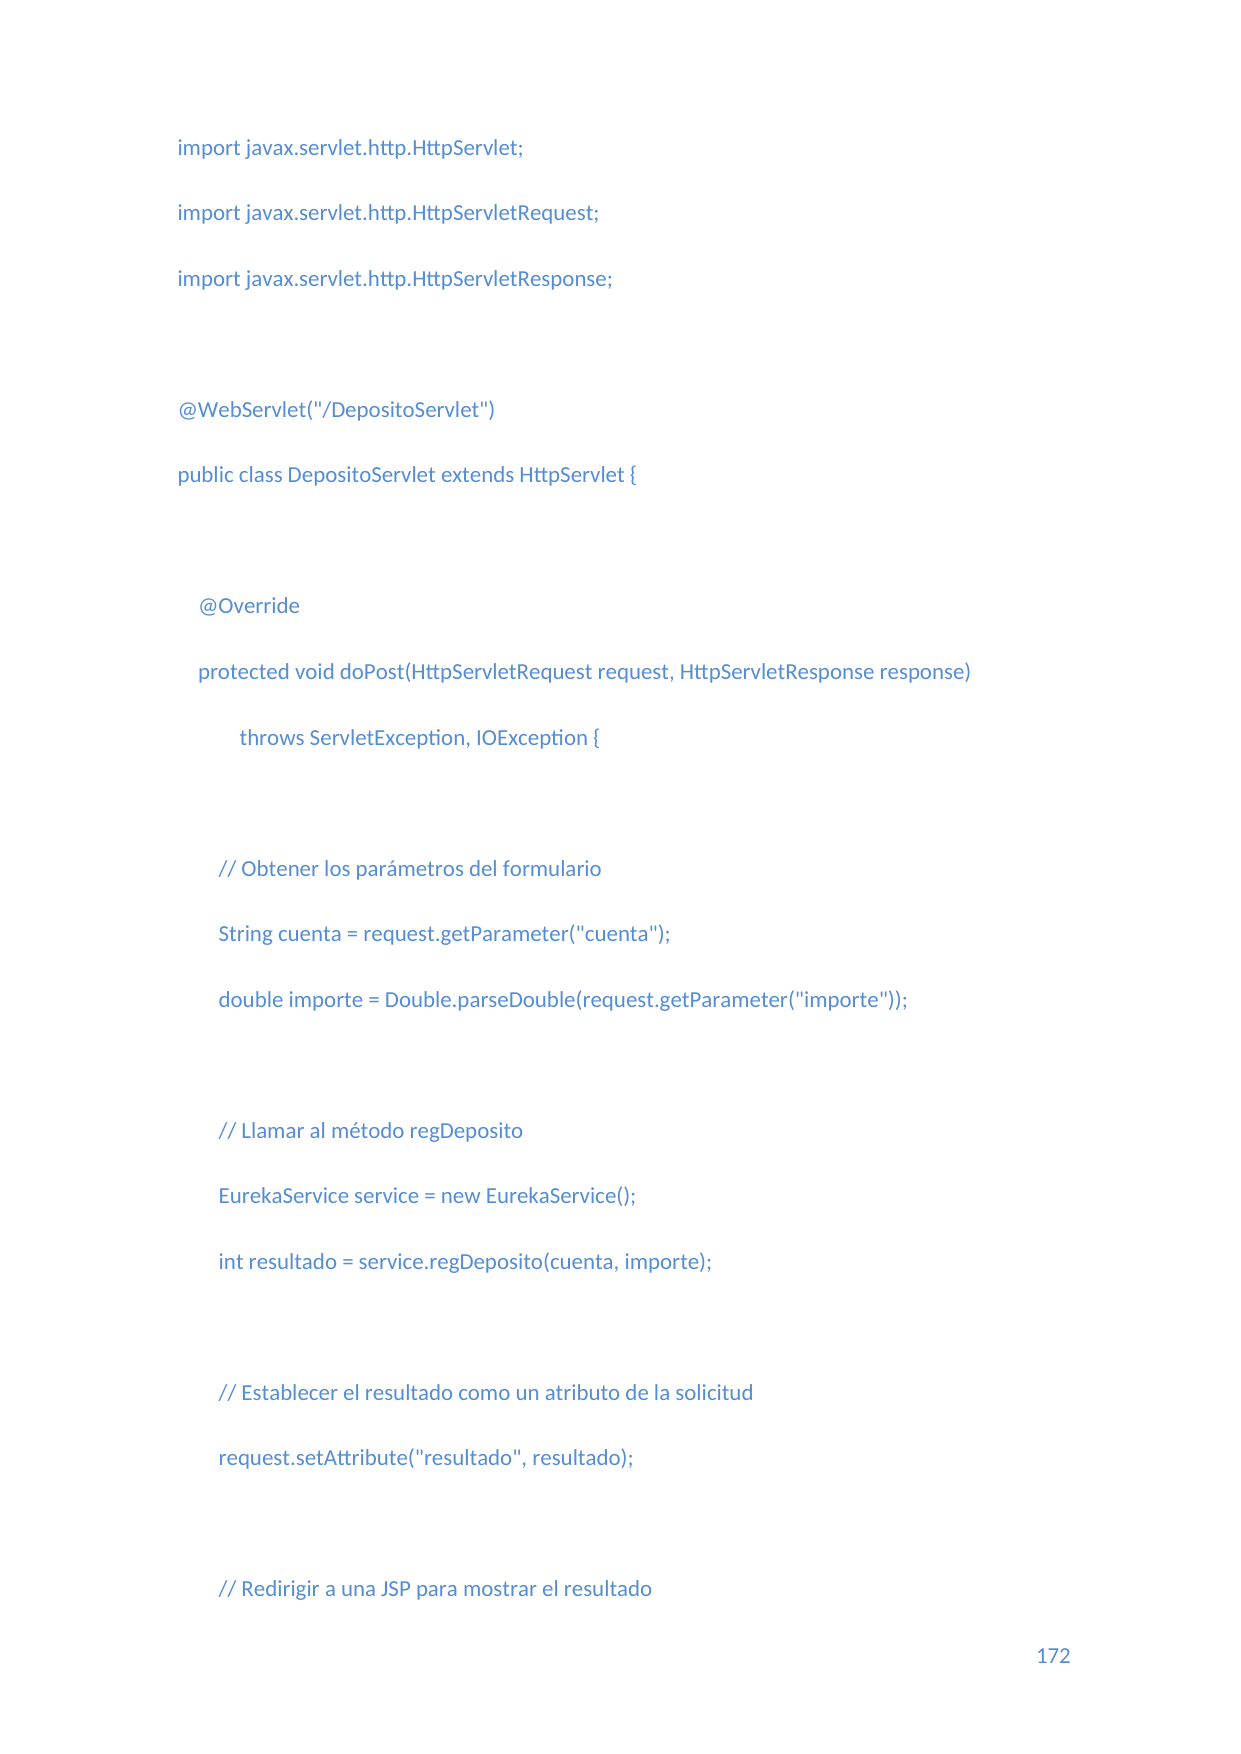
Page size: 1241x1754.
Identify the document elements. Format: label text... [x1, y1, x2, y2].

text // Establecer el resultado como un atributo de la solicitud [177, 1378, 1063, 1406]
text @WebServlet("/DepositoServlet") [177, 395, 1063, 423]
text // Obtener los parámetros del formulario [177, 854, 1063, 882]
text public class DepositoServlet extends HttpServlet { [177, 461, 1063, 488]
text import javax.servlet.http.HttpServletResponse; [177, 264, 1063, 292]
text import javax.servlet.http.HttpServletRequest; [177, 198, 1063, 226]
text throws ServletException, IOException { [177, 723, 1063, 751]
text double importe = Double.parseDouble(request.getParameter("importe")); [177, 985, 1063, 1013]
text String cuenta = request.getParameter("cuenta"); [177, 919, 1063, 947]
text int resultado = service.regDeposito(cuenta, importe); [177, 1247, 1063, 1275]
text request.setAttribute("resultado", resultado); [177, 1443, 1063, 1471]
text EurekaService service = new EurekaService(); [177, 1181, 1063, 1209]
text import javax.servlet.http.HttpServlet; [177, 133, 1063, 161]
text // Llamar al método regDeposito [177, 1116, 1063, 1144]
text @Override [177, 592, 1063, 619]
text protected void doPost(HttpServletRequest request, HttpServletResponse response) [177, 657, 1063, 685]
text // Redirigir a una JSP para mostrar el resultado [177, 1574, 1063, 1602]
